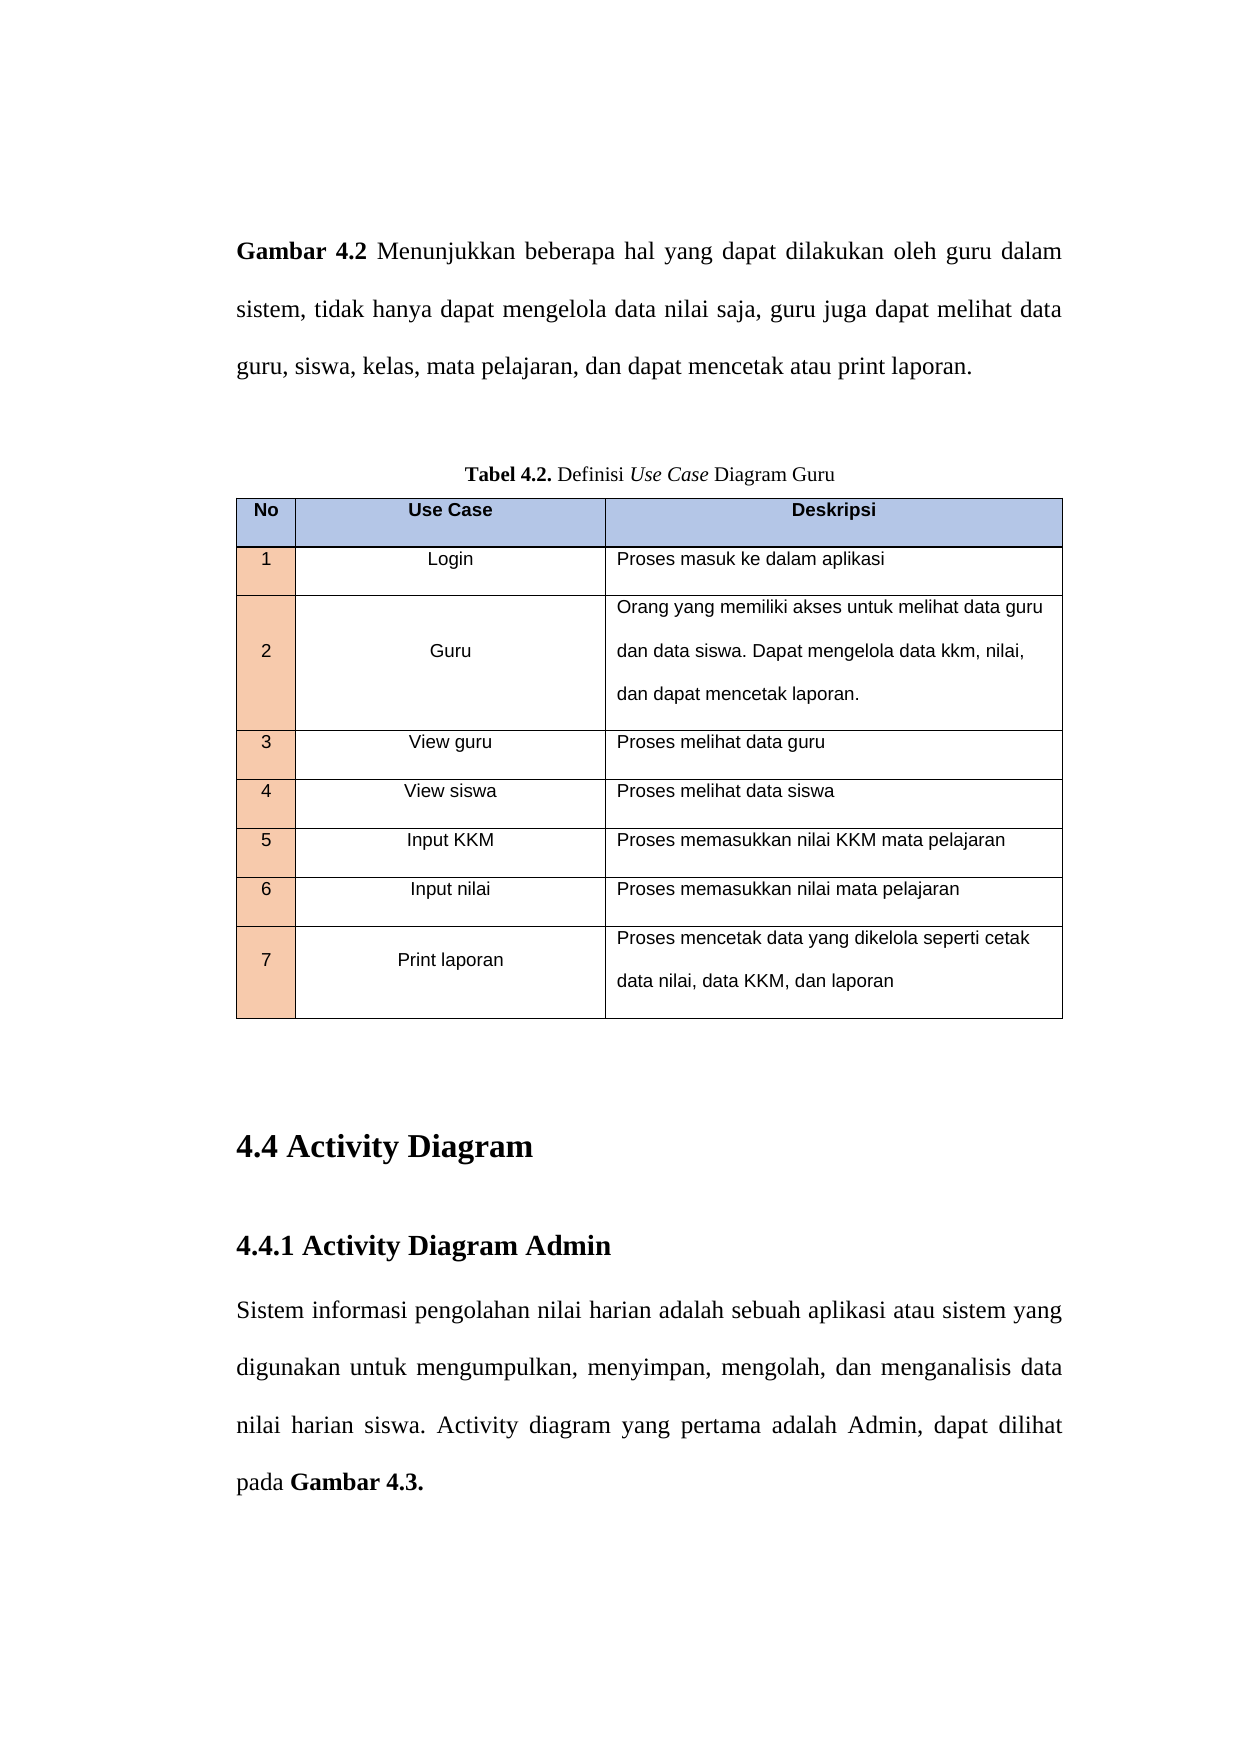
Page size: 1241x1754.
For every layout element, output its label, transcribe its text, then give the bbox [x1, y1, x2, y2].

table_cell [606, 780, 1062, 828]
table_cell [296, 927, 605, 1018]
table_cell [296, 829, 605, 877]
subtitle 4.4 Activity Diagram [236, 1126, 1063, 1164]
text Sistem informasi pengolahan nilai harian adalah sebuah aplikasi atau sistem yang digunakan untuk mengumpulkan, menyimpan, mengolah, dan menganalisis data nilai harian siswa. Activity diagram yang pertama adalah Admin, dapat dilihat pada Gambar 4.3. [236, 1295, 1063, 1496]
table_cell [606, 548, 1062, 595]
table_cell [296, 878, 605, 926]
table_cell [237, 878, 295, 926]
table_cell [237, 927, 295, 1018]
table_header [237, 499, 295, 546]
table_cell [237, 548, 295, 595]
text Tabel 4.2. Definisi Use Case Diagram Guru [236, 461, 1063, 486]
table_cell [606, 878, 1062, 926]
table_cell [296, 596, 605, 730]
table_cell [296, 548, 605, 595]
text Gambar 4.2 Menunjukkan beberapa hal yang dapat dilakukan oleh guru dalam sistem, tidak hanya dapat mengelola data nilai saja, guru juga dapat melihat data guru, siswa, kelas, mata pelajaran, dan dapat mencetak atau print laporan. [236, 236, 1063, 380]
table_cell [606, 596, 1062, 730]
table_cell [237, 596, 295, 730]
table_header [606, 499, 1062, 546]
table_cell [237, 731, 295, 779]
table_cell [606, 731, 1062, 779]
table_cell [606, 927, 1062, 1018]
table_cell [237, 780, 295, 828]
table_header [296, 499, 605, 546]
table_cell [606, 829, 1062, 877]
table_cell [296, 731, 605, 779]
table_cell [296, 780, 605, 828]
subtitle 4.4.1 Activity Diagram Admin [236, 1228, 1063, 1261]
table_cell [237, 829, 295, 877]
